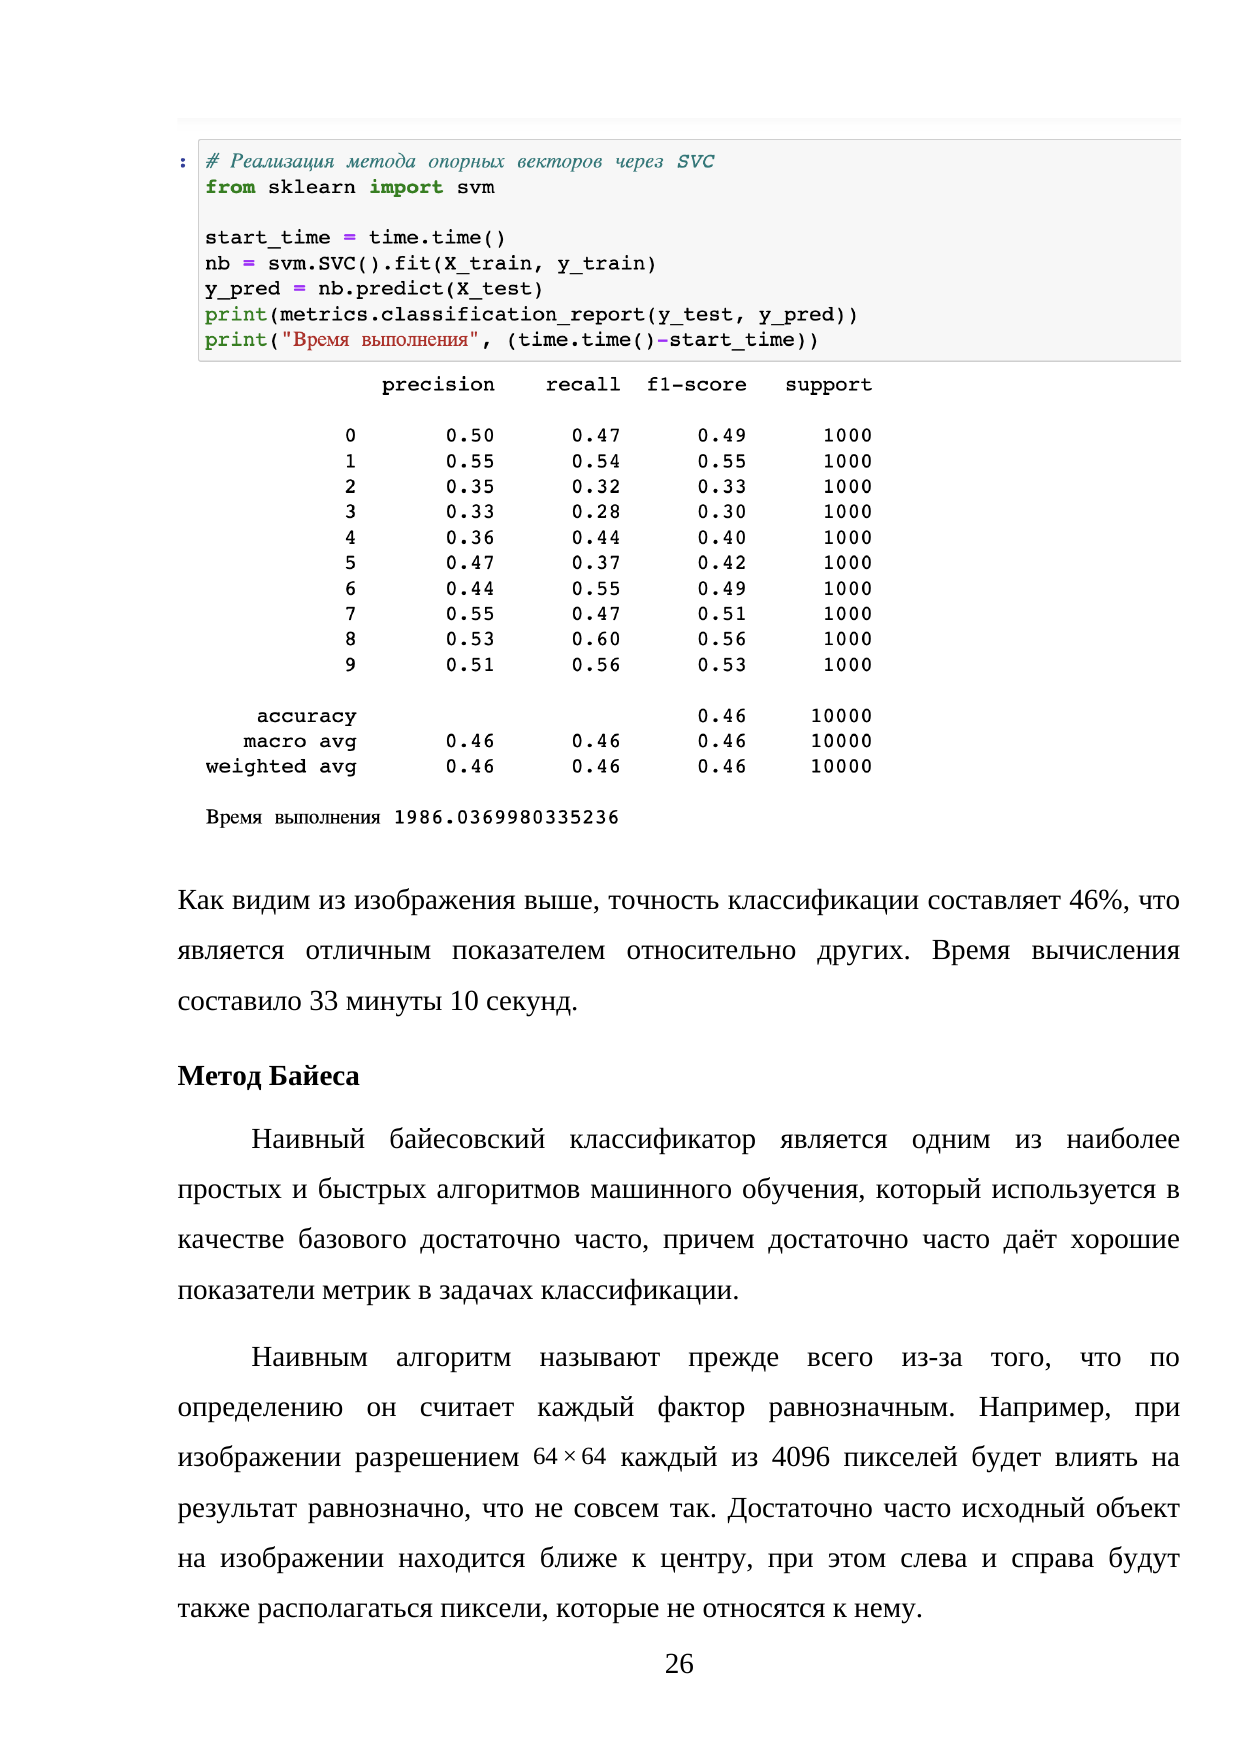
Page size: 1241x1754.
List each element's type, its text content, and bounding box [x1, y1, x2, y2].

text Наивным алгоритм называют прежде всего из-за того, что по определению он считает каждый фактор равнозначным. Например, при изображении разрешением каждый из 4096 пикселей будет влиять на результат равнозначно, что не совсем так. Достаточно часто исходный объект на изображении находится ближе к центру, при этом слева и справа будут также располагаться пиксели, которые не относятся к нему. [177, 1339, 1181, 1624]
text Наивный байесовский классификатор является одним из наиболее простых и быстрых алгоритмов машинного обучения, который используется в качестве базового достаточно часто, причем достаточно часто даёт хорошие показатели метрик в задачах классификации. [177, 1121, 1181, 1305]
picture [177, 118, 1182, 849]
subtitle Метод Байеса [177, 1058, 1181, 1092]
text Как видим из изображения выше, точность классификации составляет 46%, что является отличным показателем относительно других. Время вычисления составило 33 минуты 10 секунд. [177, 882, 1181, 1016]
